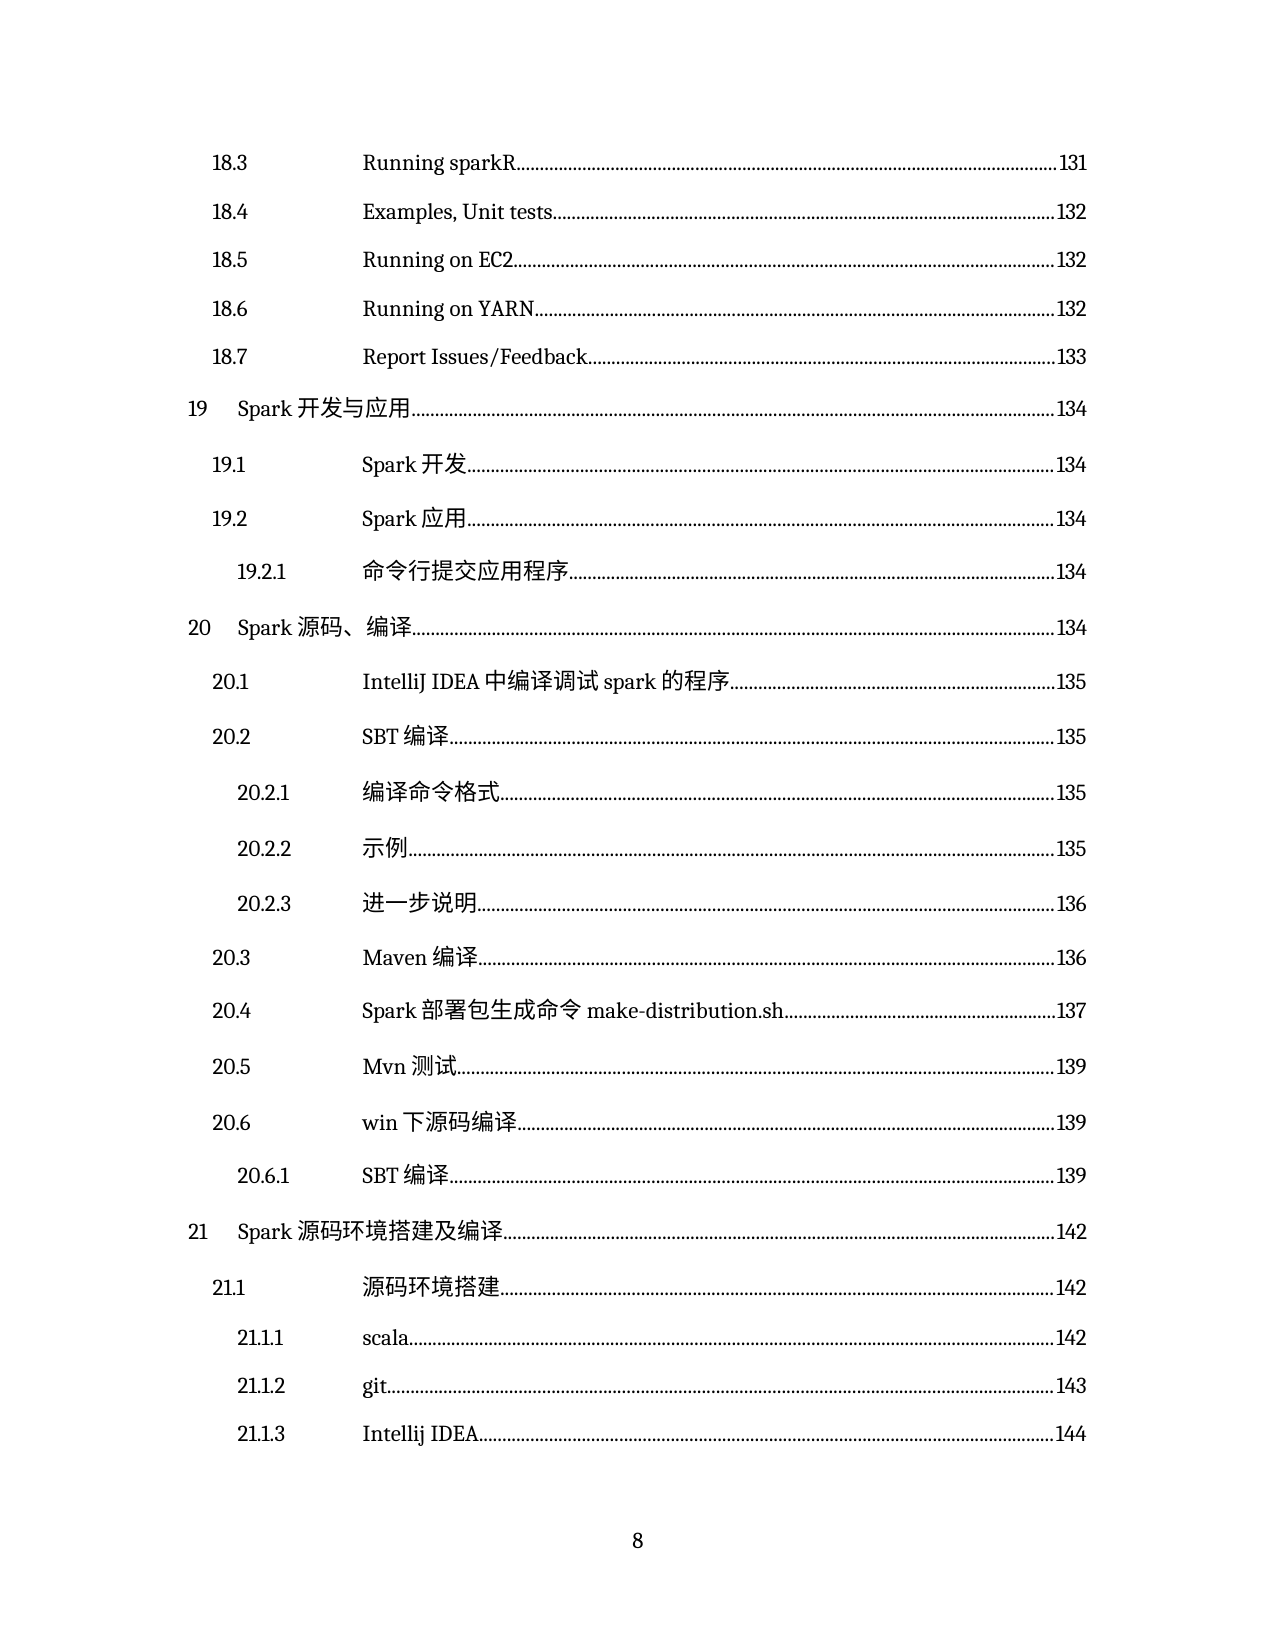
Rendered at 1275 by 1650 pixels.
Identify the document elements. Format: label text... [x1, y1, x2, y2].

text 18.6 Running on YARN 132 [212, 295, 1087, 322]
text 19.1 Spark开发 134 [212, 446, 1087, 479]
text 20.2.3 进一步说明 136 [237, 885, 1087, 918]
text 20.6 win下源码编译 139 [212, 1104, 1087, 1137]
text 21.1.1 scala 142 [237, 1324, 1087, 1351]
text 20.5 Mvn测试 139 [212, 1048, 1087, 1081]
text 19.2 Spark应用 134 [212, 501, 1087, 533]
text 20.3 Maven 编译 136 [212, 941, 1087, 972]
text 19 Spark开发与应用 134 [187, 392, 1087, 423]
text 20 Spark 源码、编译 134 [187, 609, 1087, 642]
text 21.1.2 git 143 [237, 1373, 1087, 1399]
text 20.2.1 编译命令格式 135 [237, 774, 1087, 807]
text 20.1 IntelliJ IDEA中编译调试spark的程序 135 [212, 664, 1087, 696]
text 21.1.3 Intellij IDEA 144 [237, 1421, 1087, 1448]
text 19.2.1 命令行提交应用程序 134 [237, 555, 1087, 586]
text 21.1 源码环境搭建 142 [212, 1268, 1087, 1302]
text 20.2.2 示例 135 [237, 829, 1087, 863]
text 21 Spark源码环境搭建及编译 142 [187, 1213, 1087, 1246]
text 18.7 Report Issues/Feedback 133 [212, 344, 1087, 370]
text 18.4 Examples, Unit tests 132 [212, 198, 1087, 225]
text 20.6.1 SBT编译 139 [237, 1159, 1087, 1191]
text 18.3 Running sparkR 131 [212, 150, 1087, 176]
text 18.5 Running on EC2 132 [212, 247, 1087, 273]
text 20.2 SBT编译 135 [212, 718, 1087, 751]
text 20.4 Spark 部署包生成命令make-distribution.sh 137 [212, 994, 1087, 1026]
